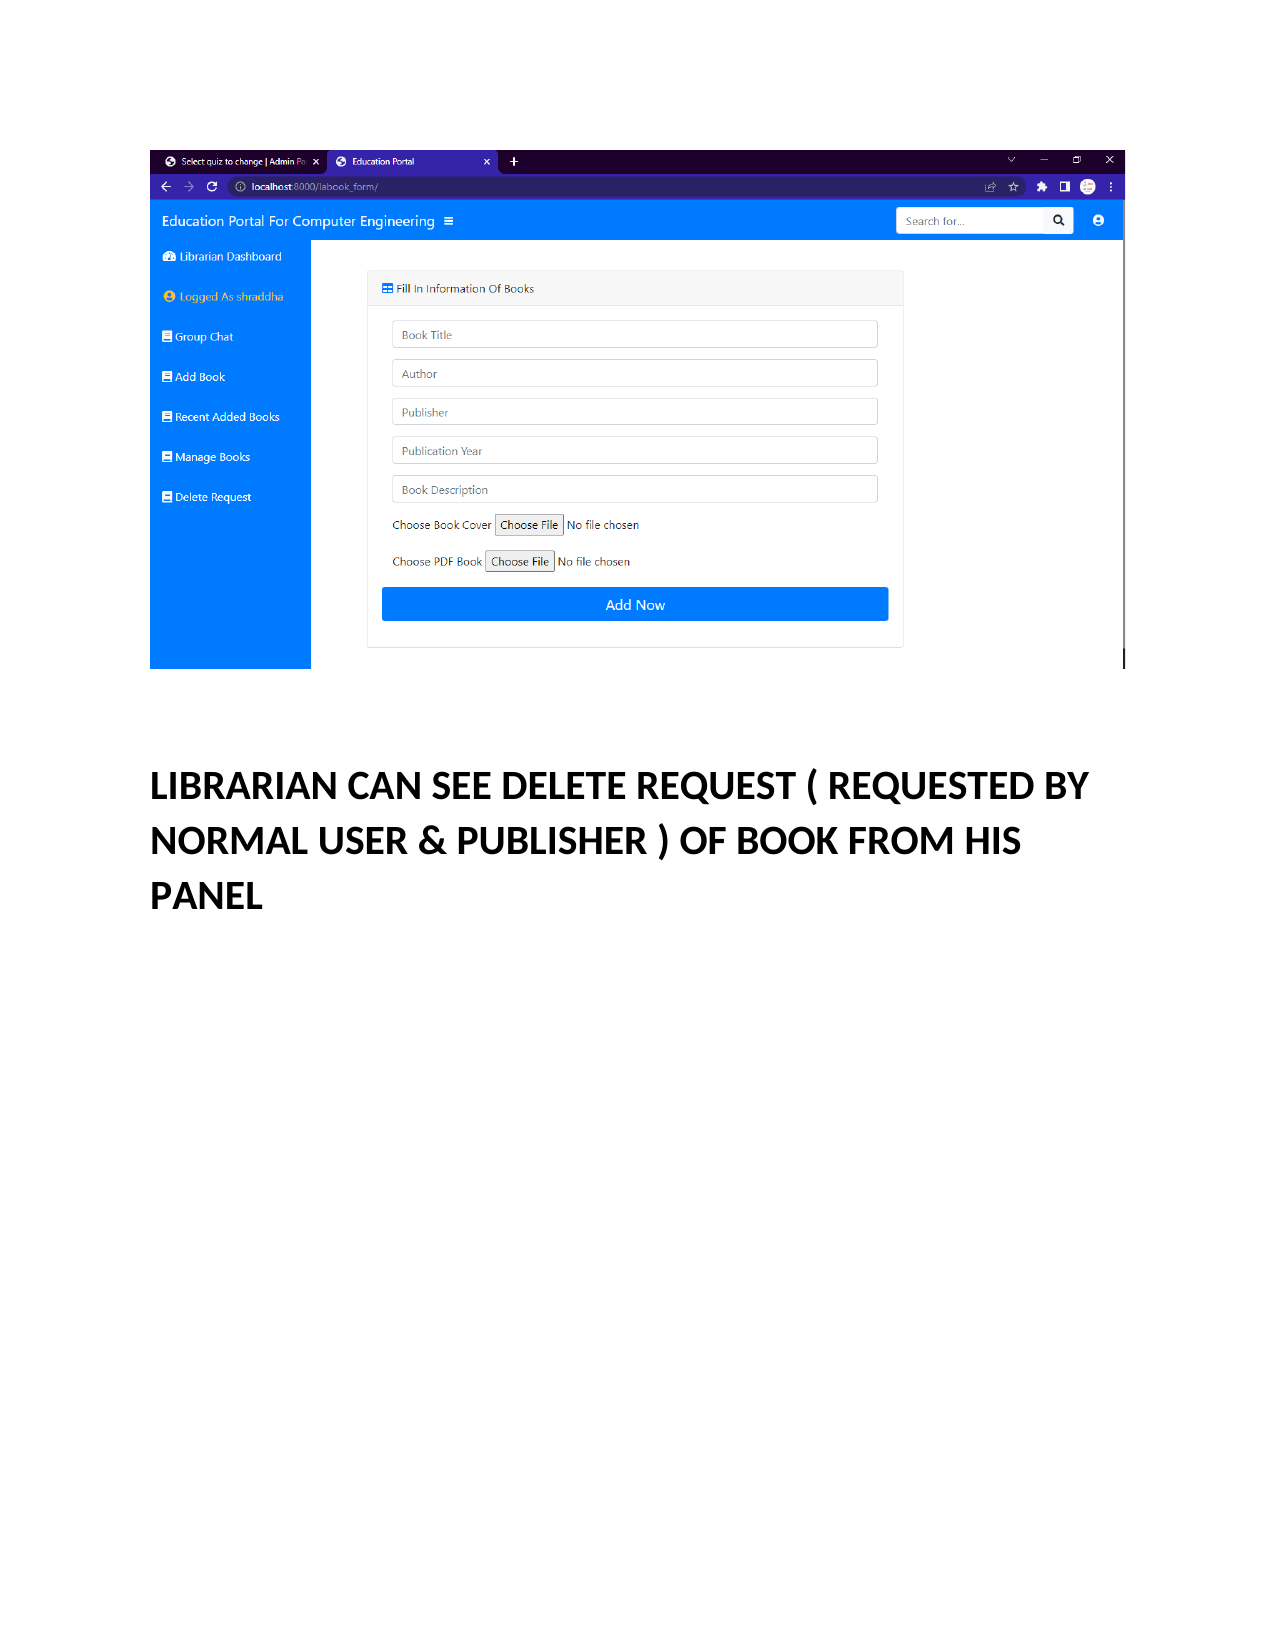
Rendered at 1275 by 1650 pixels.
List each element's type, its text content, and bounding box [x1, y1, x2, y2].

picture [150, 150, 1125, 669]
text LIBRARIAN CAN SEE DELETE REQUEST ( REQUESTED BY NORMAL USER & PUBLISHER ) OF BOOK FROM HIS PANEL [150, 759, 1125, 920]
